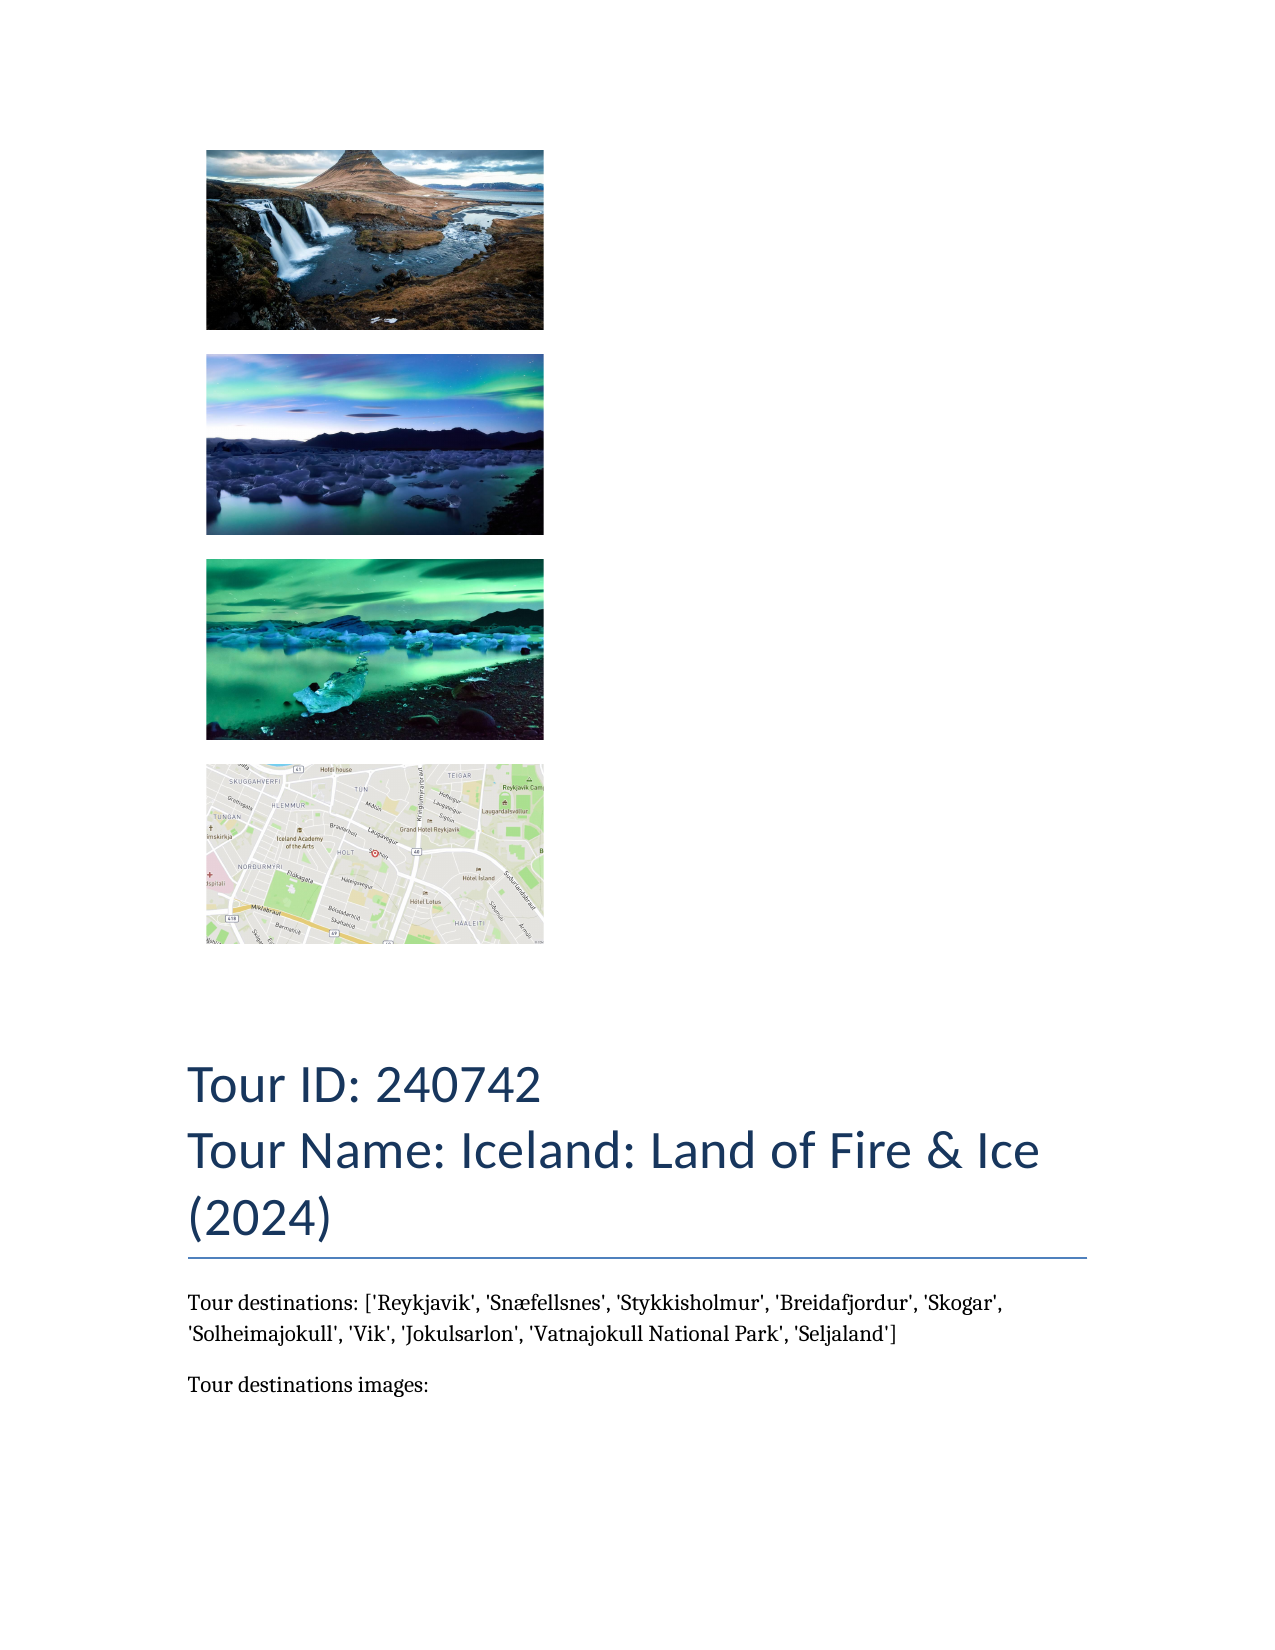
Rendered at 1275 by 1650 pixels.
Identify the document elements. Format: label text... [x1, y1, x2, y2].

picture [206, 354, 544, 535]
picture [206, 150, 544, 330]
picture [206, 764, 544, 944]
title Tour ID: 240742 Tour Name: Iceland: Land of Fire & Ice (2024) [187, 1050, 1087, 1259]
picture [206, 559, 544, 740]
text Tour destinations: ['Reykjavik', 'Snæfellsnes', 'Stykkisholmur', 'Breidafjordur', 'Skogar', 'Solheimajokull', 'Vik', 'Jokulsarlon', 'Vatnajokull National Park', 'Seljaland'] [187, 1290, 1087, 1347]
text Tour destinations images: [187, 1371, 1087, 1398]
